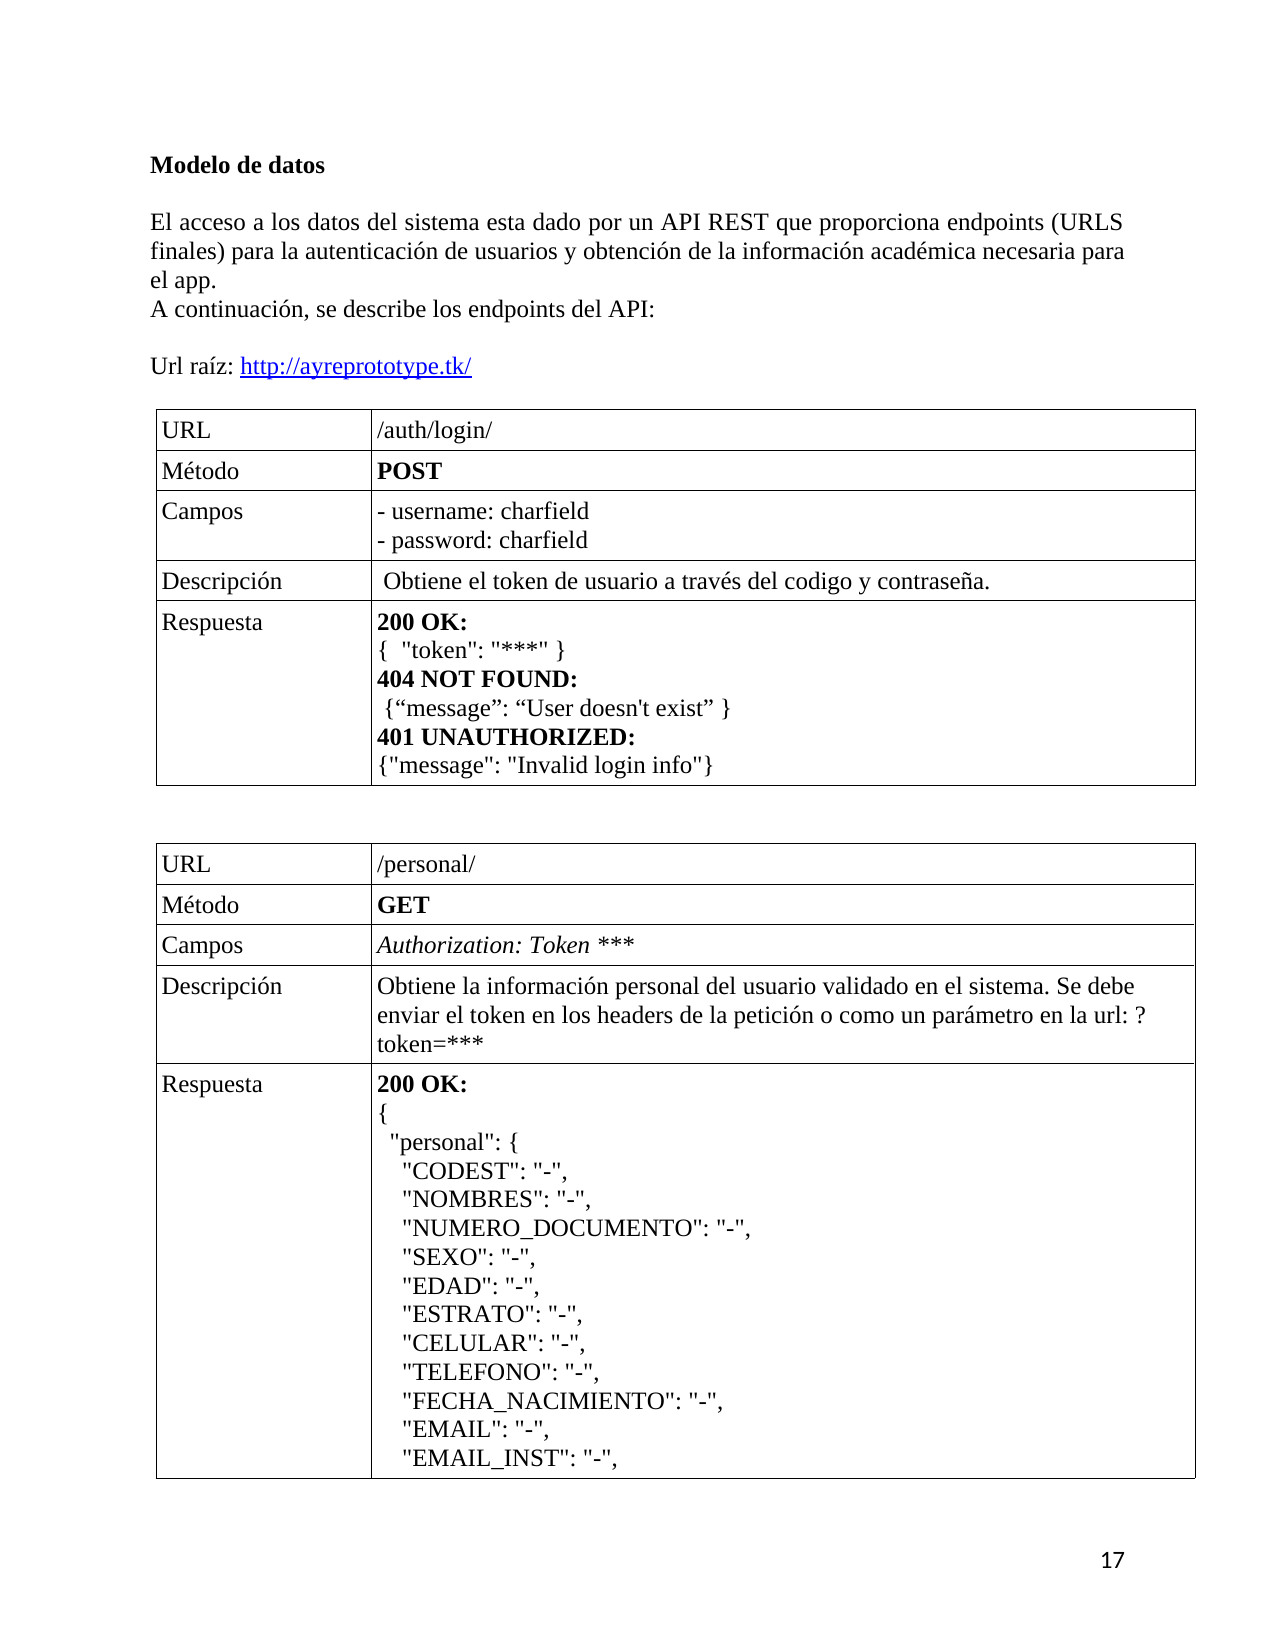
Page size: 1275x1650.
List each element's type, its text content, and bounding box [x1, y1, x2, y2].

table_cell POST [372, 451, 1195, 490]
table_header URL [157, 410, 371, 449]
table_cell Obtiene el token de usuario a través del codigo y contraseña. [372, 561, 1195, 600]
table_cell Descripción [157, 966, 371, 1063]
table_cell Descripción [157, 561, 371, 600]
table_cell Authorization: Token *** [372, 924, 1195, 965]
table_cell 200 OK: { "token": "***" } 404 NOT FOUND: {“message”: “User doesn't exist” } 401 UNAUTHORIZED: {"message": "Invalid login info"} [372, 601, 1195, 785]
table_cell GET [372, 884, 1195, 924]
table_cell Campos [157, 925, 371, 965]
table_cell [372, 1063, 1195, 1478]
table_header /personal/ [372, 844, 1195, 884]
table_cell Método [157, 451, 371, 490]
table_cell Respuesta [157, 601, 371, 785]
table_cell Respuesta [157, 1064, 371, 1478]
table_header /auth/login/ [372, 410, 1195, 449]
table_cell - username: charfield - password: charfield [372, 491, 1195, 560]
text A continuación, se describe los endpoints del API: [150, 294, 1125, 322]
table_cell Campos [157, 491, 371, 560]
table_cell Obtiene la información personal del usuario validado en el sistema. Se debe enviar el token en los headers de la petición o como un parámetro en la url: ?token=*** [372, 965, 1195, 1063]
table_header URL [157, 844, 371, 884]
subtitle Modelo de datos [150, 150, 1125, 179]
text El acceso a los datos del sistema esta dado por un API REST que proporciona endpoints (URLS finales) para la autenticación de usuarios y obtención de la información académica necesaria para el app. [150, 207, 1125, 294]
text Url raíz: http://ayreprototype.tk/ [150, 351, 1125, 380]
table_cell Método [157, 885, 371, 924]
